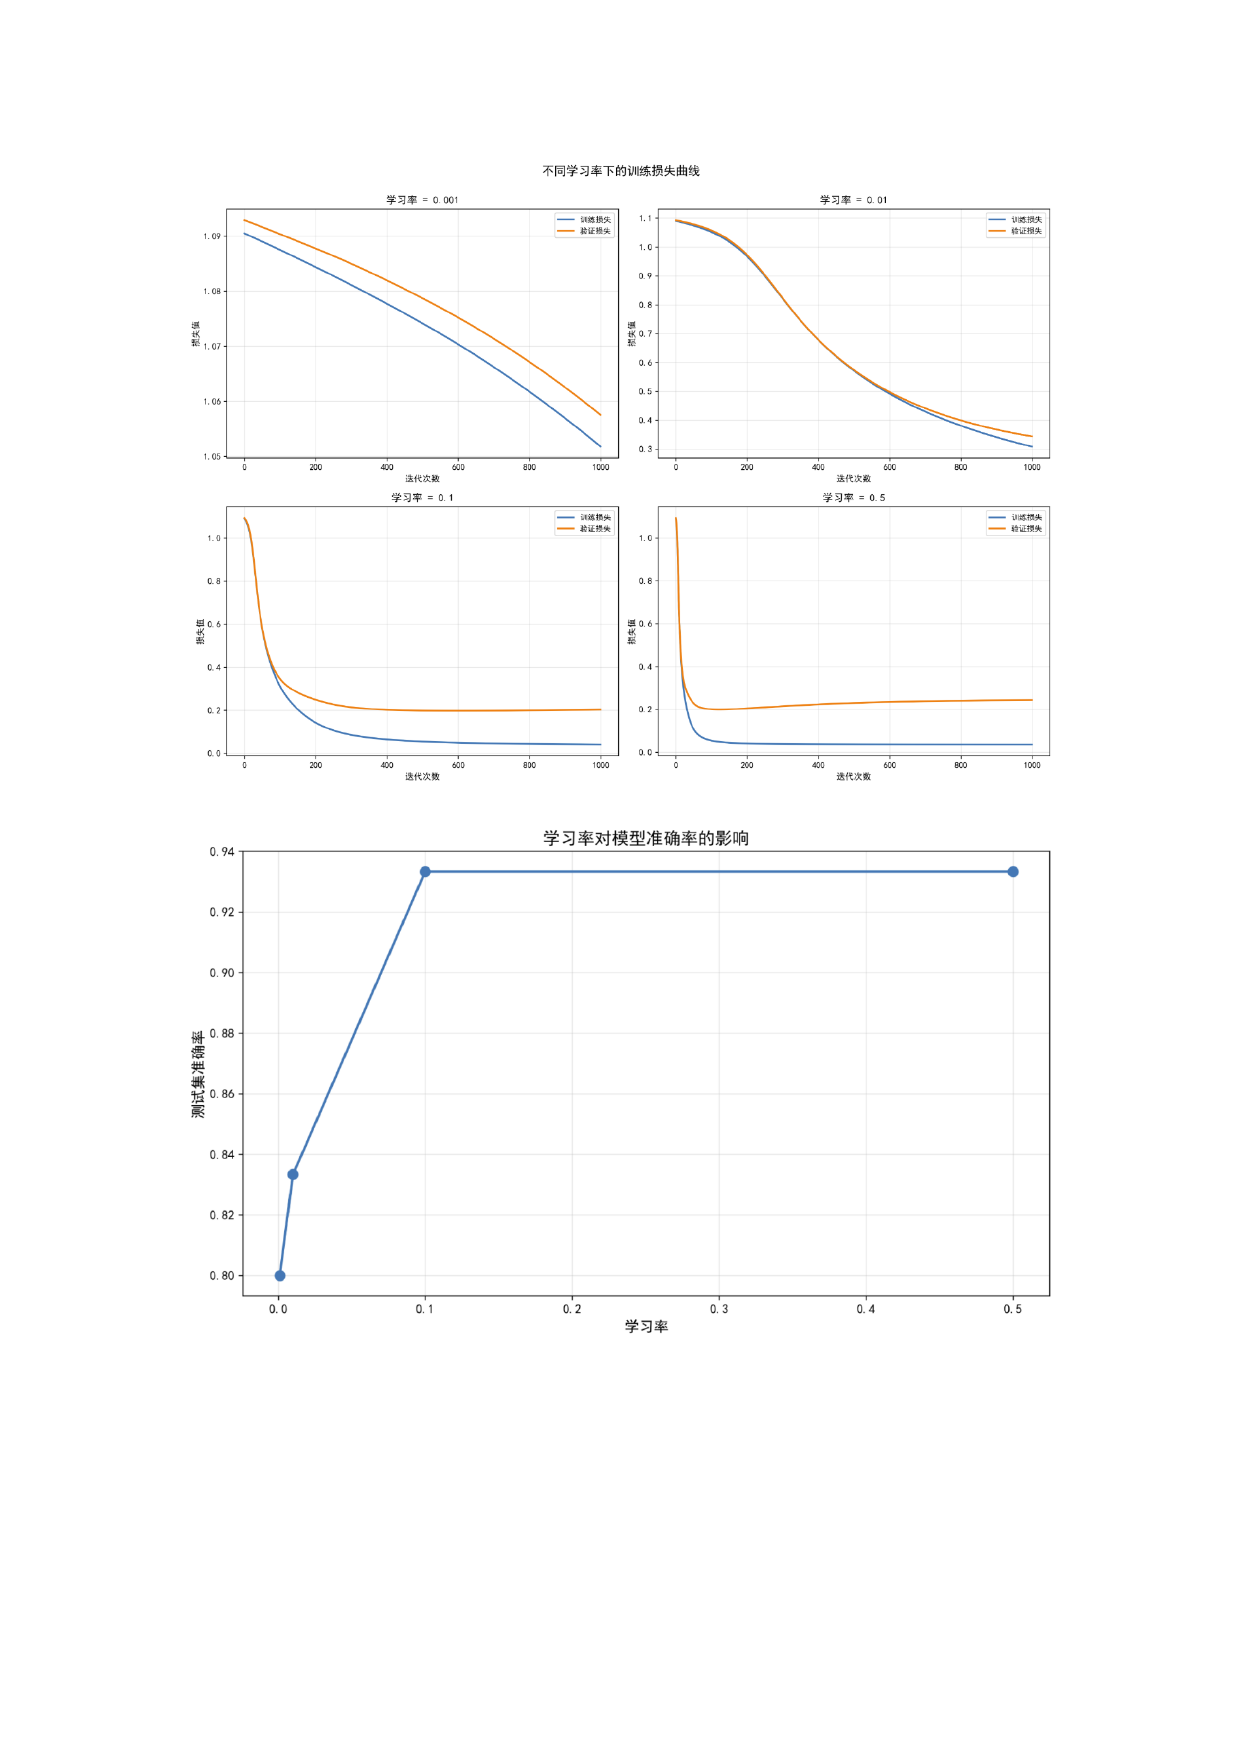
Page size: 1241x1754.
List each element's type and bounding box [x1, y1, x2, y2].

picture [187, 826, 1053, 1335]
picture [187, 162, 1053, 784]
